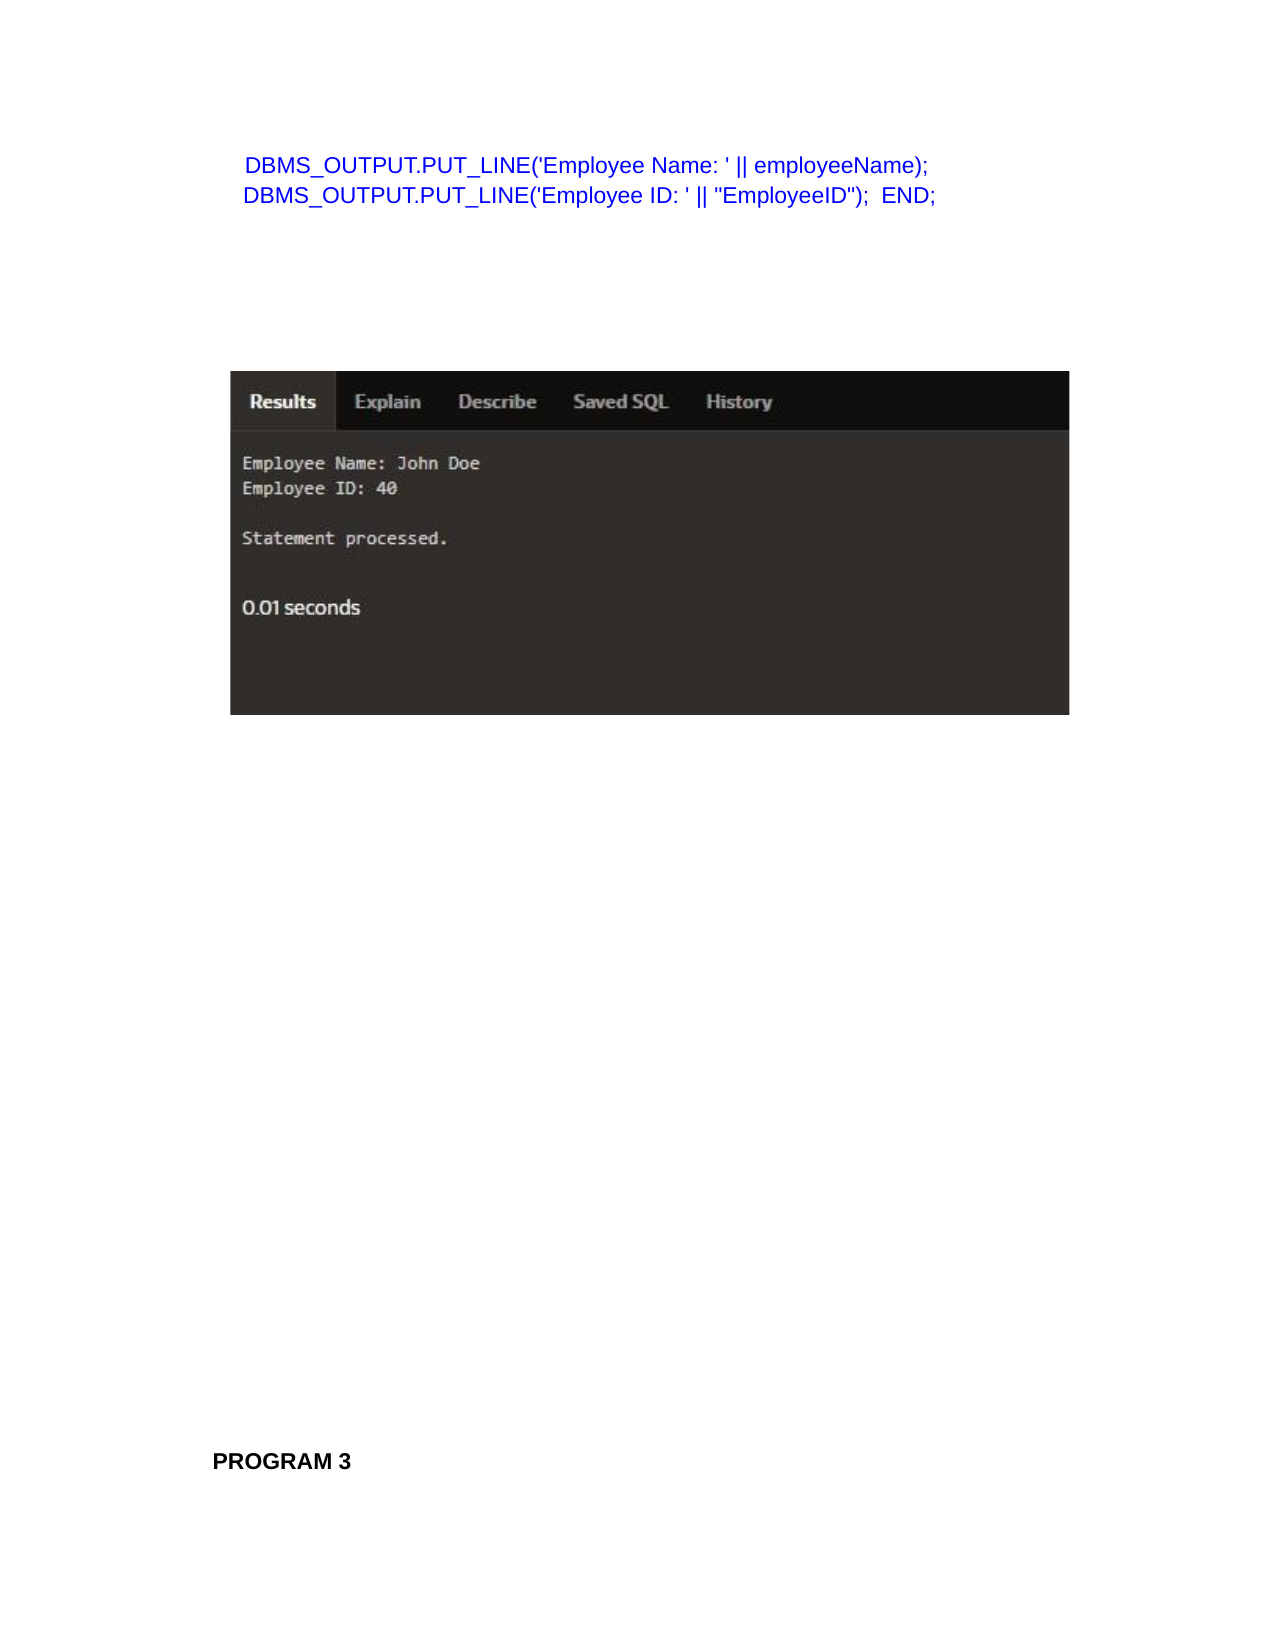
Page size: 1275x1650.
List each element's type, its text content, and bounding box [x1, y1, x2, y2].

picture [230, 371, 1070, 715]
text DBMS_OUTPUT.PUT_LINE('Employee Name: ' || employeeName); [117, 152, 1056, 178]
text PROGRAM 3 [212, 1448, 1205, 1474]
text DBMS_OUTPUT.PUT_LINE('Employee ID: ' || "EmployeeID"); END; [223, 182, 937, 209]
